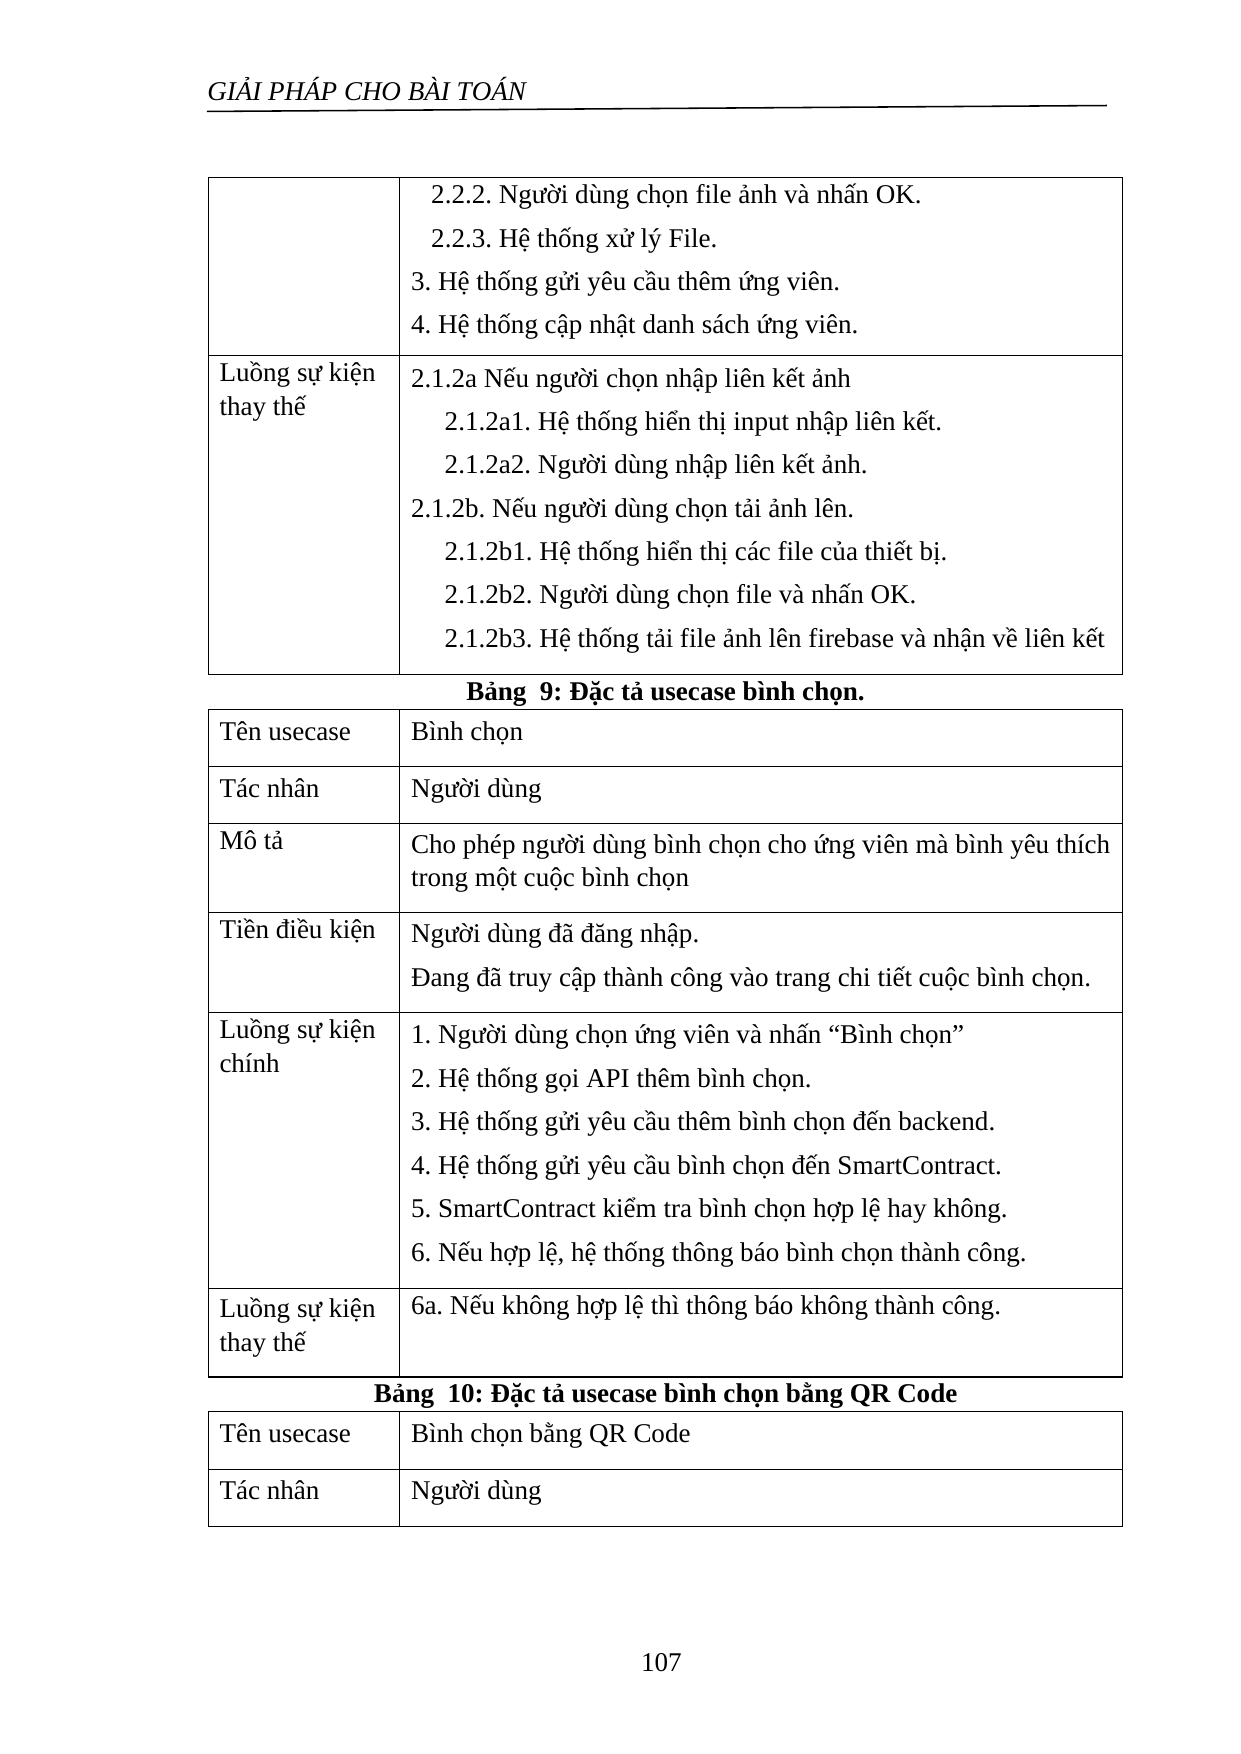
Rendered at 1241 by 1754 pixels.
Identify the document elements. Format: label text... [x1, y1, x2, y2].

table_cell Người dùng chọn ứng viên và nhấn “Bình chọn” Hệ thống gọi API thêm bình chọn. Hệ thống gửi yêu cầu thêm bình chọn đến backend. Hệ thống gửi yêu cầu bình chọn đến SmartContract. SmartContract kiểm tra bình chọn hợp lệ hay không. Nếu hợp lệ, hệ thống thông báo bình chọn thành công. [400, 1013, 1122, 1288]
table_header Bình chọn [400, 710, 1122, 766]
table_cell Tác nhân [209, 767, 399, 823]
table_cell 2.1.2a Nếu người chọn nhập liên kết ảnh 2.1.2a1. Hệ thống hiển thị input nhập liên kết. 2.1.2a2. Người dùng nhập liên kết ảnh. 2.1.2b. Nếu người dùng chọn tải ảnh lên. 2.1.2b1. Hệ thống hiển thị các file của thiết bị. 2.1.2b2. Người dùng chọn file và nhấn OK. 2.1.2b3. Hệ thống tải file ảnh lên firebase và nhận về liên kết [400, 356, 1122, 674]
table_cell Cho phép người dùng bình chọn cho ứng viên mà bình yêu thích trong một cuộc bình chọn [400, 824, 1122, 912]
table_cell Luồng sự kiện thay thế [209, 356, 399, 674]
table_cell Luồng sự kiện chính [209, 1013, 399, 1288]
table_cell Luồng sự kiện thay thế [209, 1289, 399, 1376]
table_cell Mô tả [209, 824, 399, 912]
table_cell Tác nhân [209, 1470, 399, 1526]
table_header Bình chọn bằng QR Code [400, 1412, 1122, 1468]
table_header Tên usecase [209, 1412, 399, 1468]
table_cell Người dùng [400, 1470, 1122, 1526]
table_cell Người dùng [400, 767, 1122, 823]
table_cell Người dùng đã đăng nhập. Đang đã truy cập thành công vào trang chi tiết cuộc bình chọn. [400, 913, 1122, 1012]
table_header Tên usecase [209, 710, 399, 766]
table_cell Tiền điều kiện [209, 913, 399, 1012]
table_cell [209, 178, 399, 355]
text Bảng 9: Đặc tả usecase bình chọn. [208, 675, 1122, 706]
table_cell 2.2.2. Người dùng chọn file ảnh và nhấn OK. 2.2.3. Hệ thống xử lý File. Hệ thống gửi yêu cầu thêm ứng viên. Hệ thống cập nhật danh sách ứng viên. [400, 178, 1122, 355]
table_cell 6a. Nếu không hợp lệ thì thông báo không thành công. [400, 1289, 1122, 1376]
text Bảng 10: Đặc tả usecase bình chọn bằng QR Code [374, 1377, 1129, 1408]
